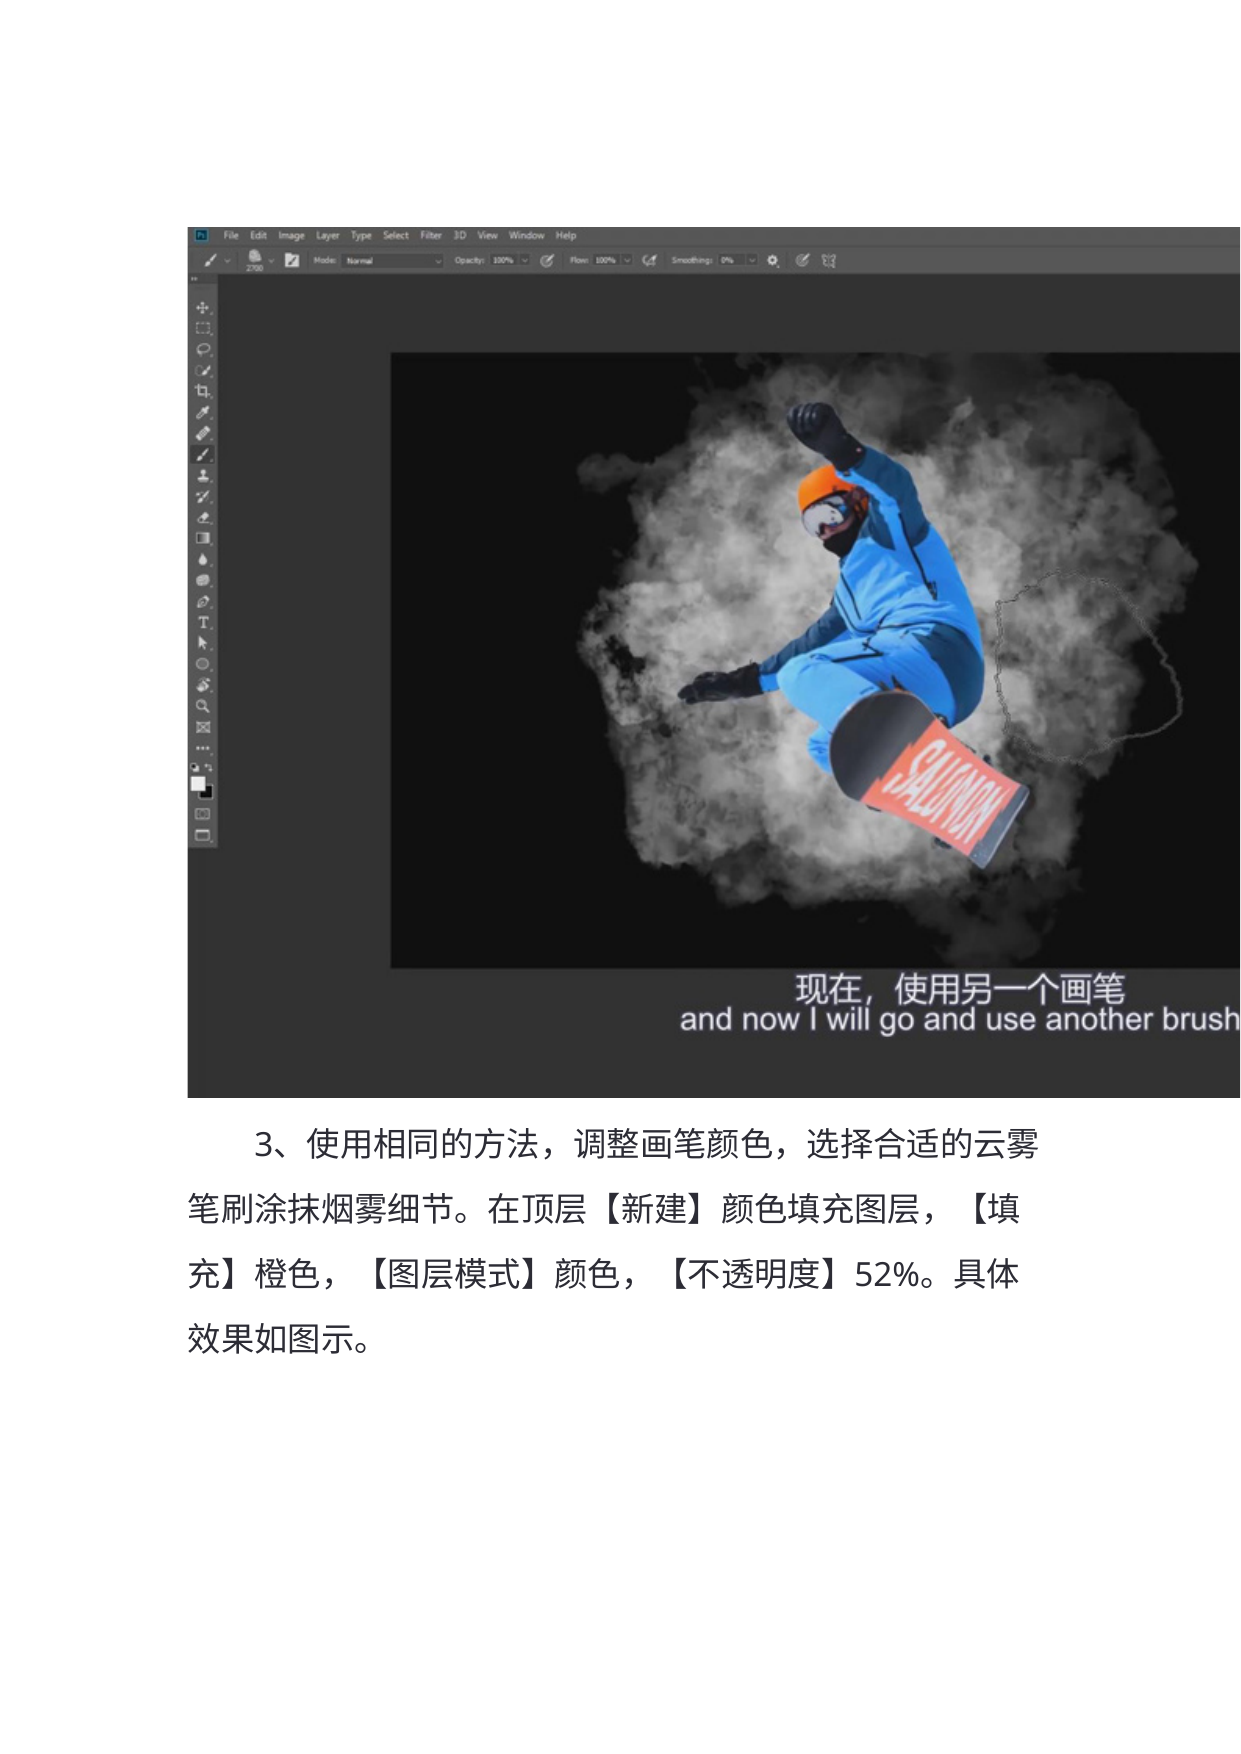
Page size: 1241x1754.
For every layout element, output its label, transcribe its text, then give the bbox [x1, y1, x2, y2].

picture [187, 227, 1241, 1098]
text 3、使用相同的方法，调整画笔颜色，选择合适的云雾笔刷涂抹烟雾细节。在顶层【新建】颜色填充图层，【填充】橙色，【图层模式】颜色，【不透明度】52%。具体效果如图示。 [187, 1109, 1053, 1369]
